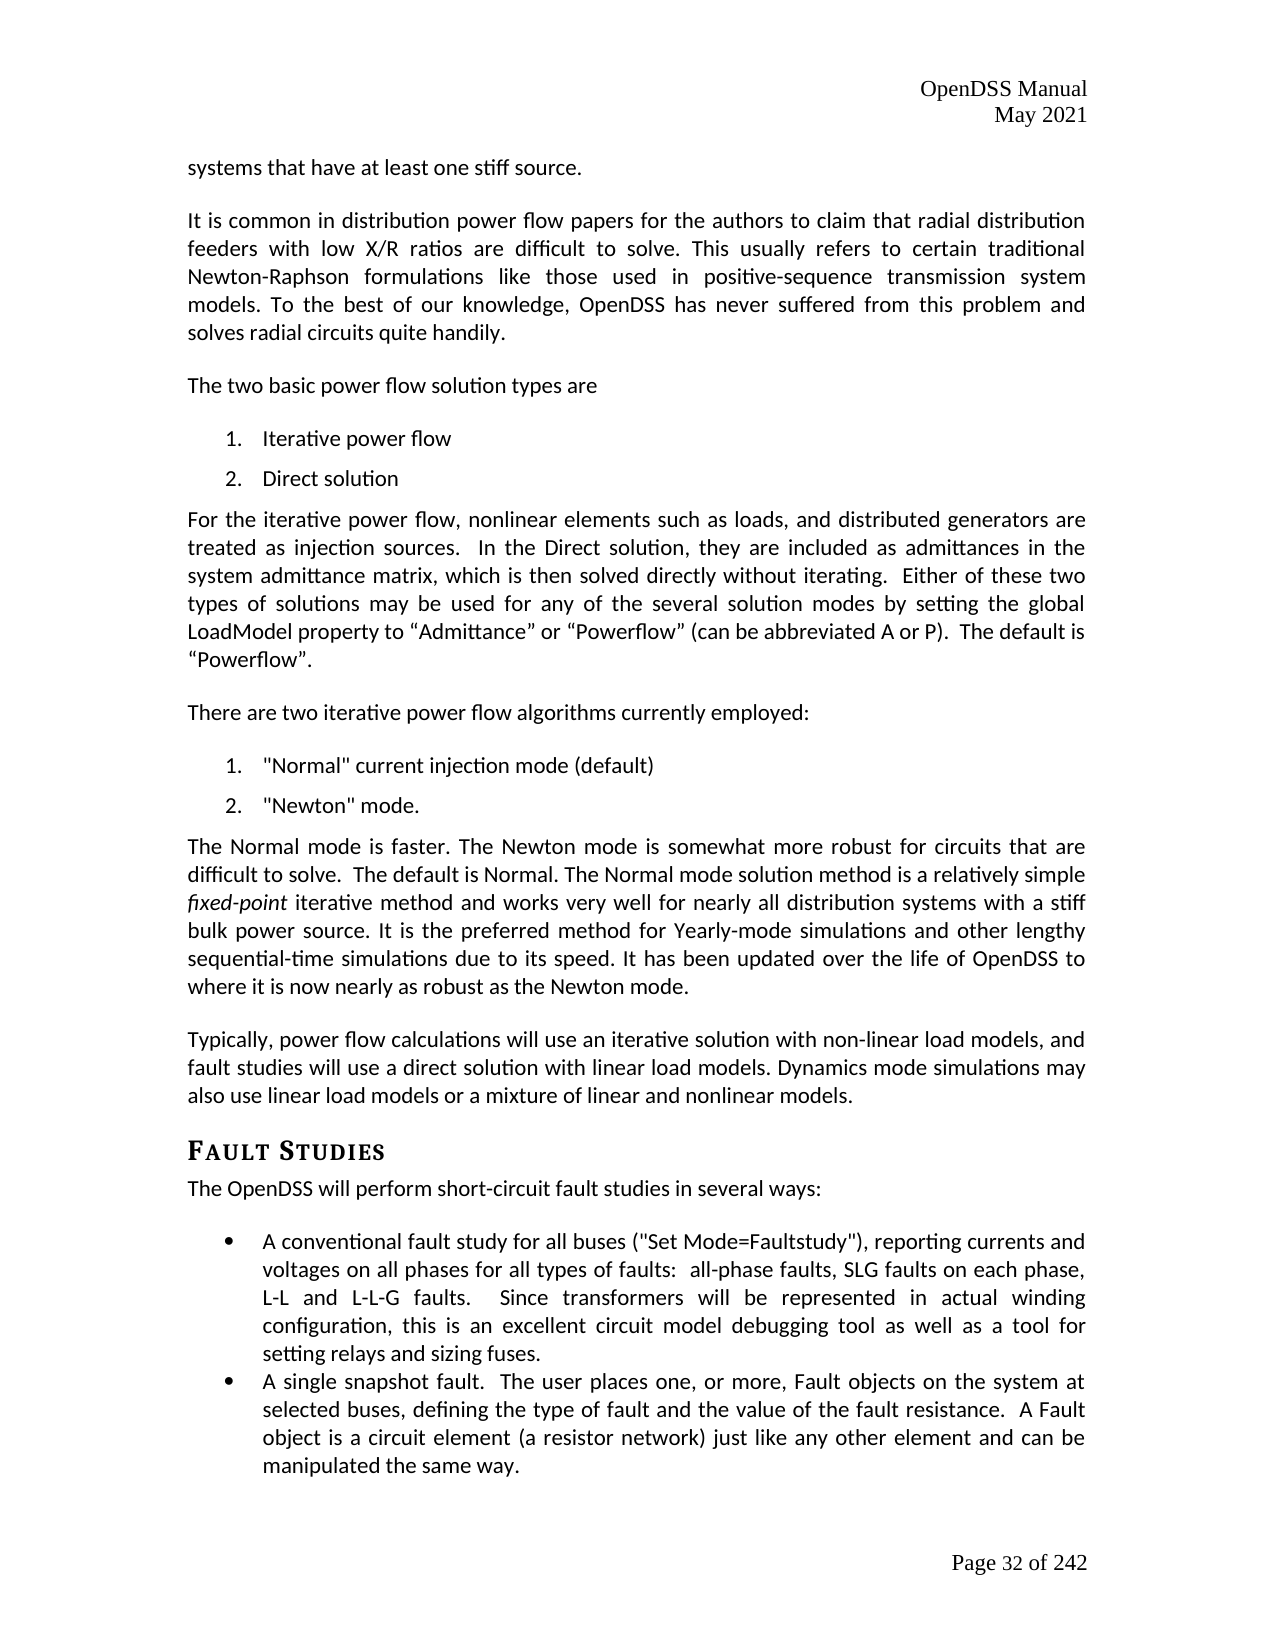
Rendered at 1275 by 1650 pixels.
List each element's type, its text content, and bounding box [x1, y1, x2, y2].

text It is common in distribution power flow papers for the authors to claim that radial distribution feeders with low X/R ratios are difficult to solve. This usually refers to certain traditional Newton-Raphson formulations like those used in positive-sequence transmission system models. To the best of our knowledge, OpenDSS has never suffered from this problem and solves radial circuits quite handily. [187, 206, 1087, 346]
text There are two iterative power flow algorithms currently employed: [187, 698, 1087, 726]
text For the iterative power flow, nonlinear elements such as loads, and distributed generators are treated as injection sources. In the Direct solution, they are included as admittances in the system admittance matrix, which is then solved directly without iterating. Either of these two types of solutions may be used for any of the several solution modes by setting the global LoadModel property to “Admittance” or “Powerflow” (can be abbreviated A or P). The default is “Powerflow”. [187, 505, 1087, 673]
list "Newton" mode. [225, 792, 1087, 819]
text The Normal mode is faster. The Newton mode is somewhat more robust for circuits that are difficult to solve. The default is . The Normal mode solution method is a relatively simple fixed-point iterative method and works very well for nearly all distribution systems with a stiff bulk power source. It is the preferred method for Yearly-mode simulations and other lengthy sequential-time simulations due to its speed. It has been updated over the life of OpenDSS to where it is now nearly as robust as the Newton mode. [187, 832, 1087, 1000]
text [187, 153, 1087, 181]
subtitle Fault Studies [187, 1134, 1087, 1168]
text The OpenDSS will perform short-circuit fault studies in several ways: [187, 1174, 1087, 1202]
list Iterative power flow [225, 424, 1087, 452]
text A single snapshot fault. The user places one, or more, Fault objects on the system at selected buses, defining the type of fault and the value of the fault resistance. A Fault object is a circuit element (a resistor network) just like any other element and can be manipulated the same way. [225, 1367, 1087, 1479]
list "Normal" current injection mode (default) [225, 751, 1087, 779]
text Typically, power flow calculations will use an iterative solution with non-linear load models, and fault studies will use a direct solution with linear load models. Dynamics mode simulations may also use linear load models or a mixture of linear and nonlinear models. [187, 1025, 1087, 1109]
text A conventional fault study for all buses ("Set Mode=Faultstudy"), reporting currents and voltages on all phases for all types of faults: all-phase faults, SLG faults on each phase, L-L and L-L-G faults. Since transformers will be represented in actual winding configuration, this is an excellent circuit model debugging tool as well as a tool for setting relays and sizing fuses. [225, 1227, 1087, 1367]
text The two basic power flow solution types are [187, 371, 1087, 399]
list Direct solution [225, 464, 1087, 492]
